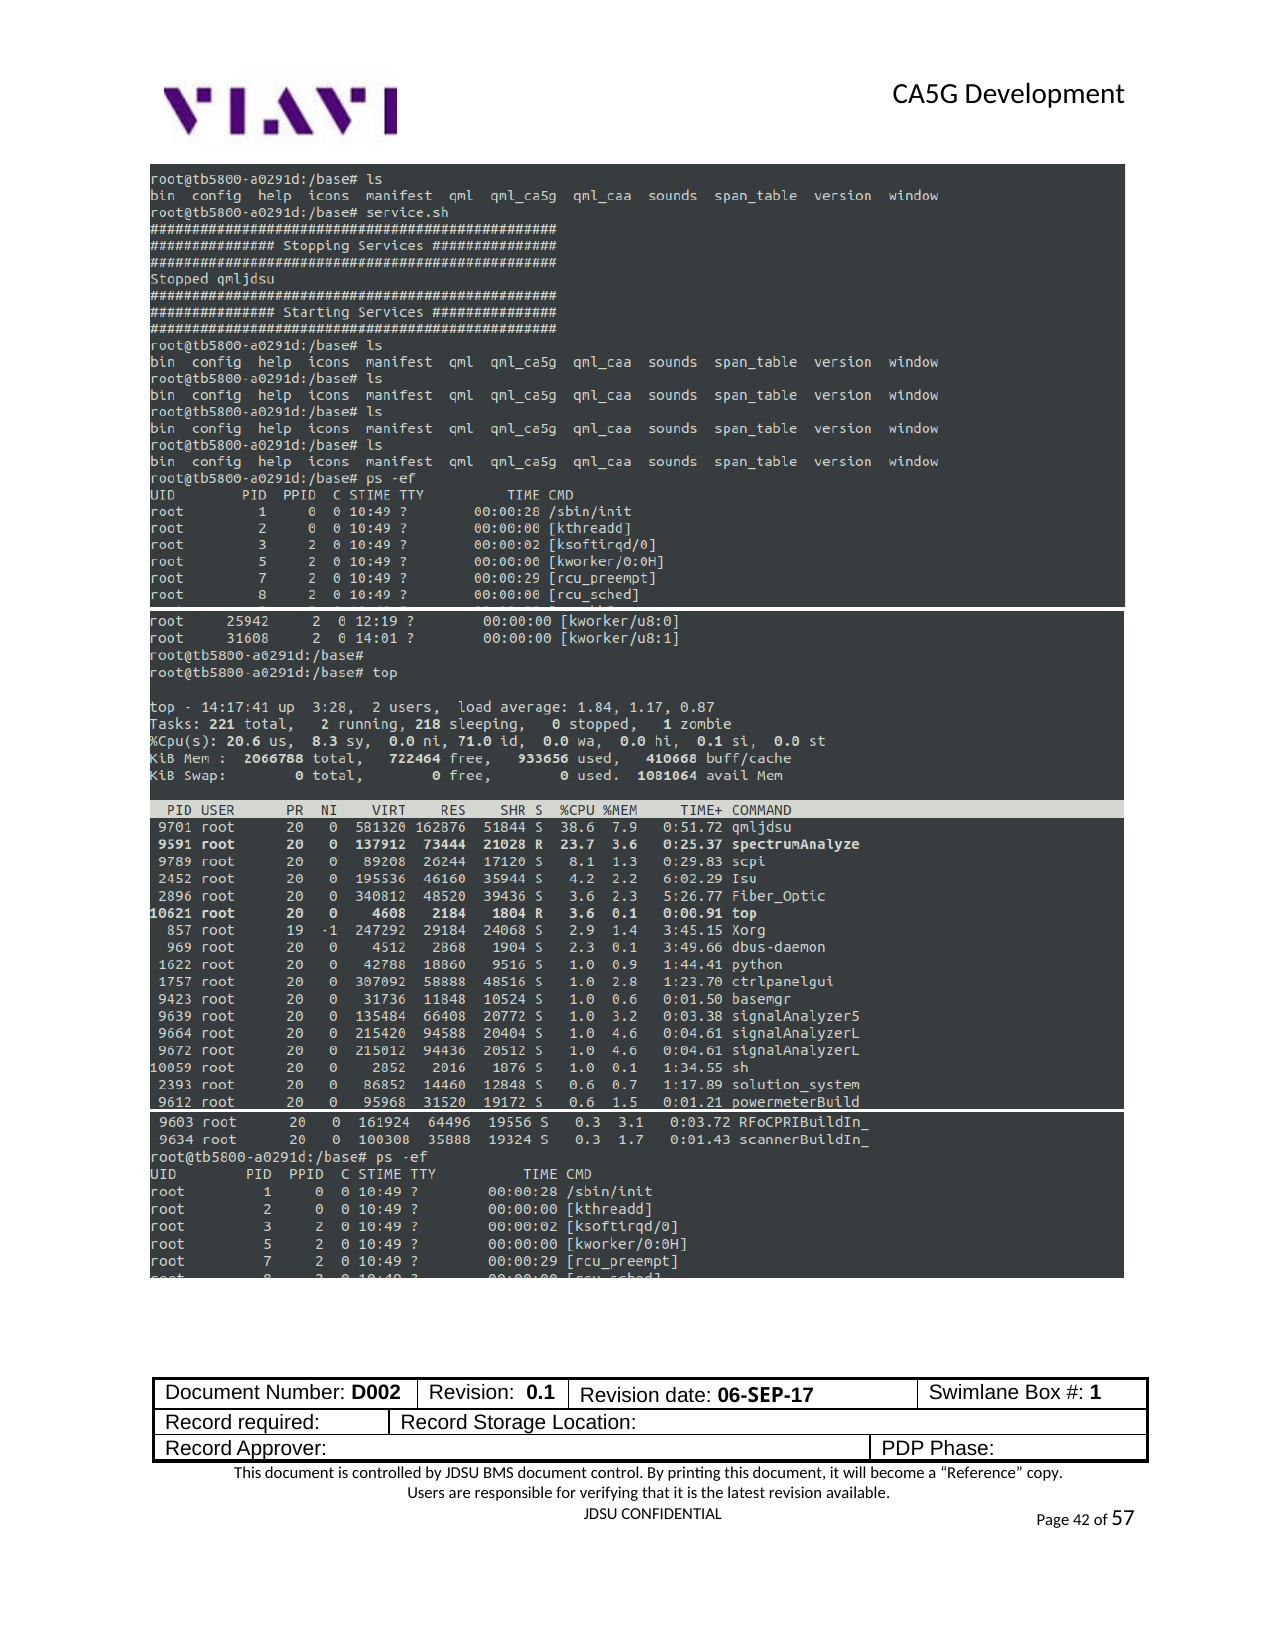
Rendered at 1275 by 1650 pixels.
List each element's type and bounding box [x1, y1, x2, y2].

picture [150, 611, 1124, 1109]
picture [150, 164, 1125, 607]
picture [150, 1112, 1124, 1278]
picture [162, 68, 397, 146]
